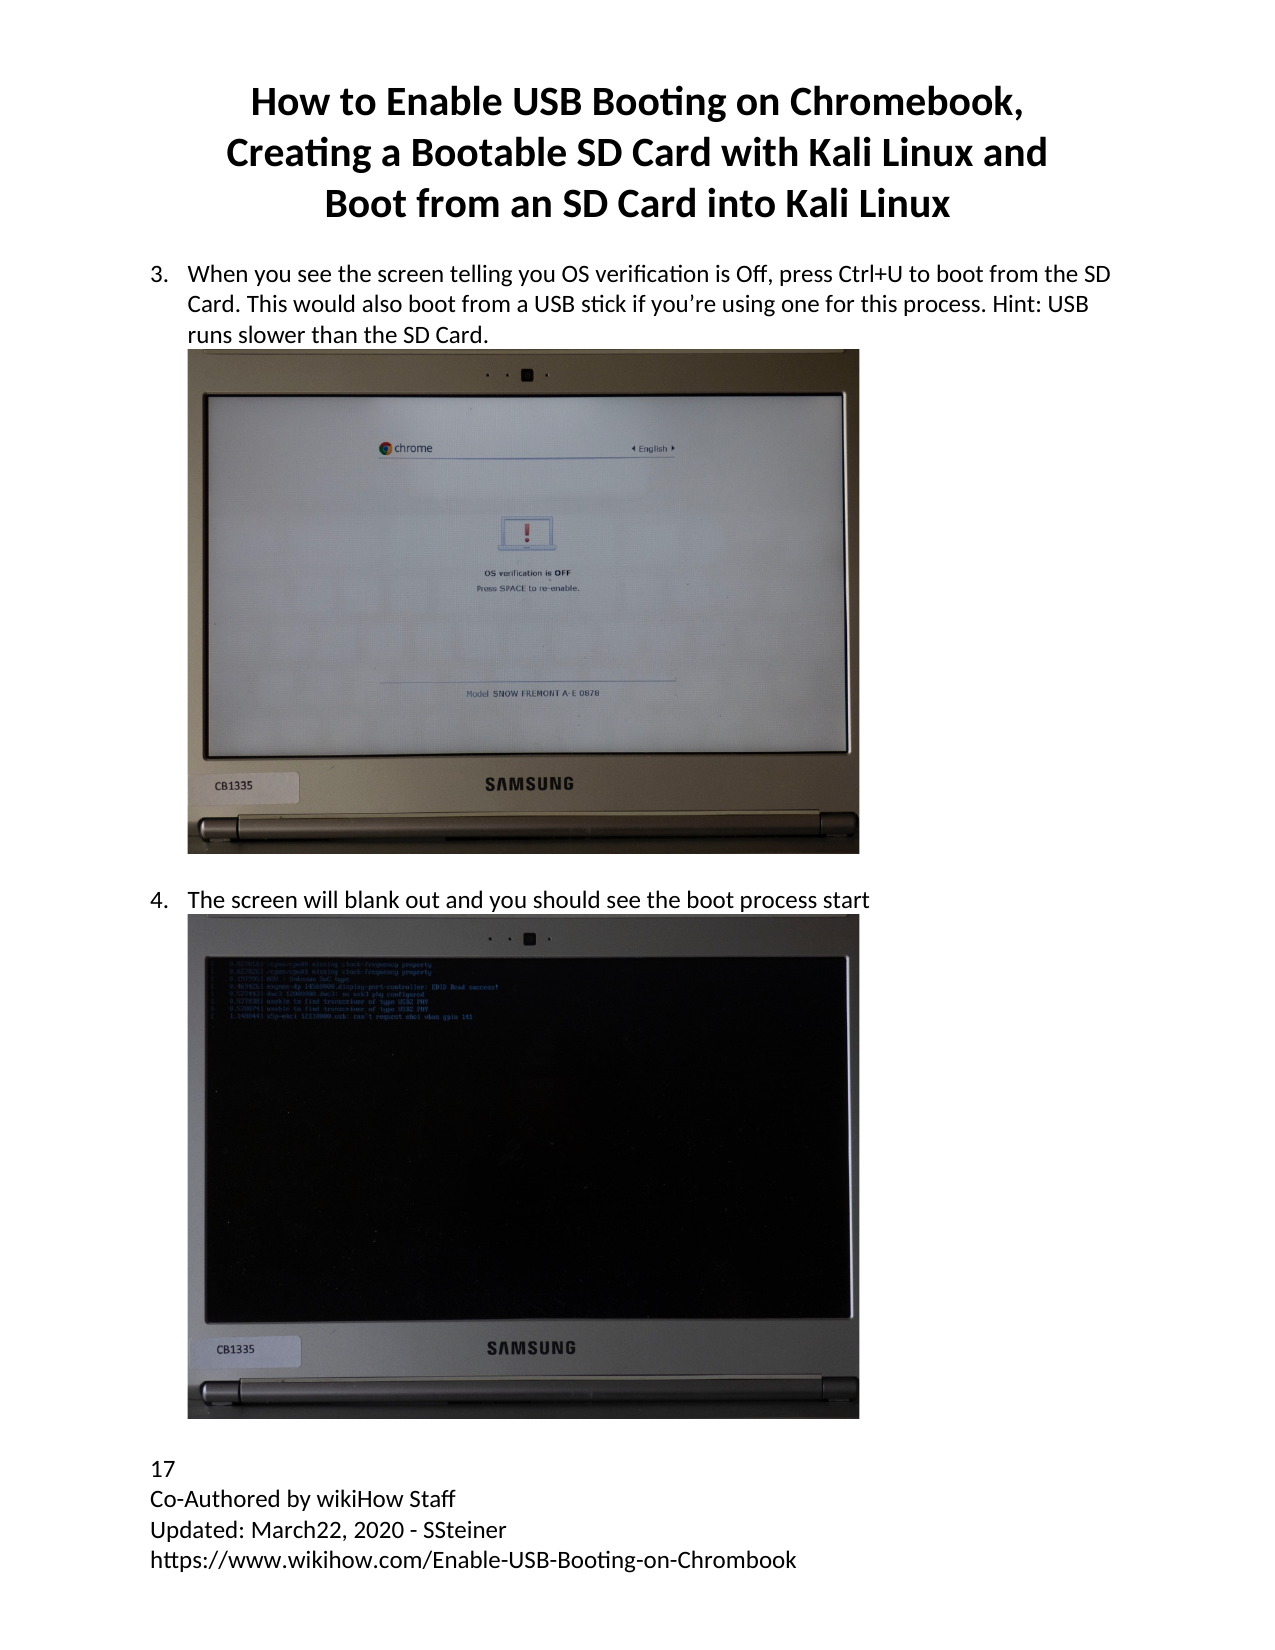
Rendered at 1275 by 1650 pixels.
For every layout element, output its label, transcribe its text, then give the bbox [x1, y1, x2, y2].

picture [187, 914, 860, 1419]
list The screen will blank out and you should see the boot process start [150, 884, 1125, 915]
picture [187, 349, 860, 854]
list When you see the screen telling you OS verification is Off, press Ctrl+U to boot from the SD Card. This would also boot from a USB stick if you’re using one for this process. Hint: USB runs slower than the SD Card. [150, 258, 1125, 349]
